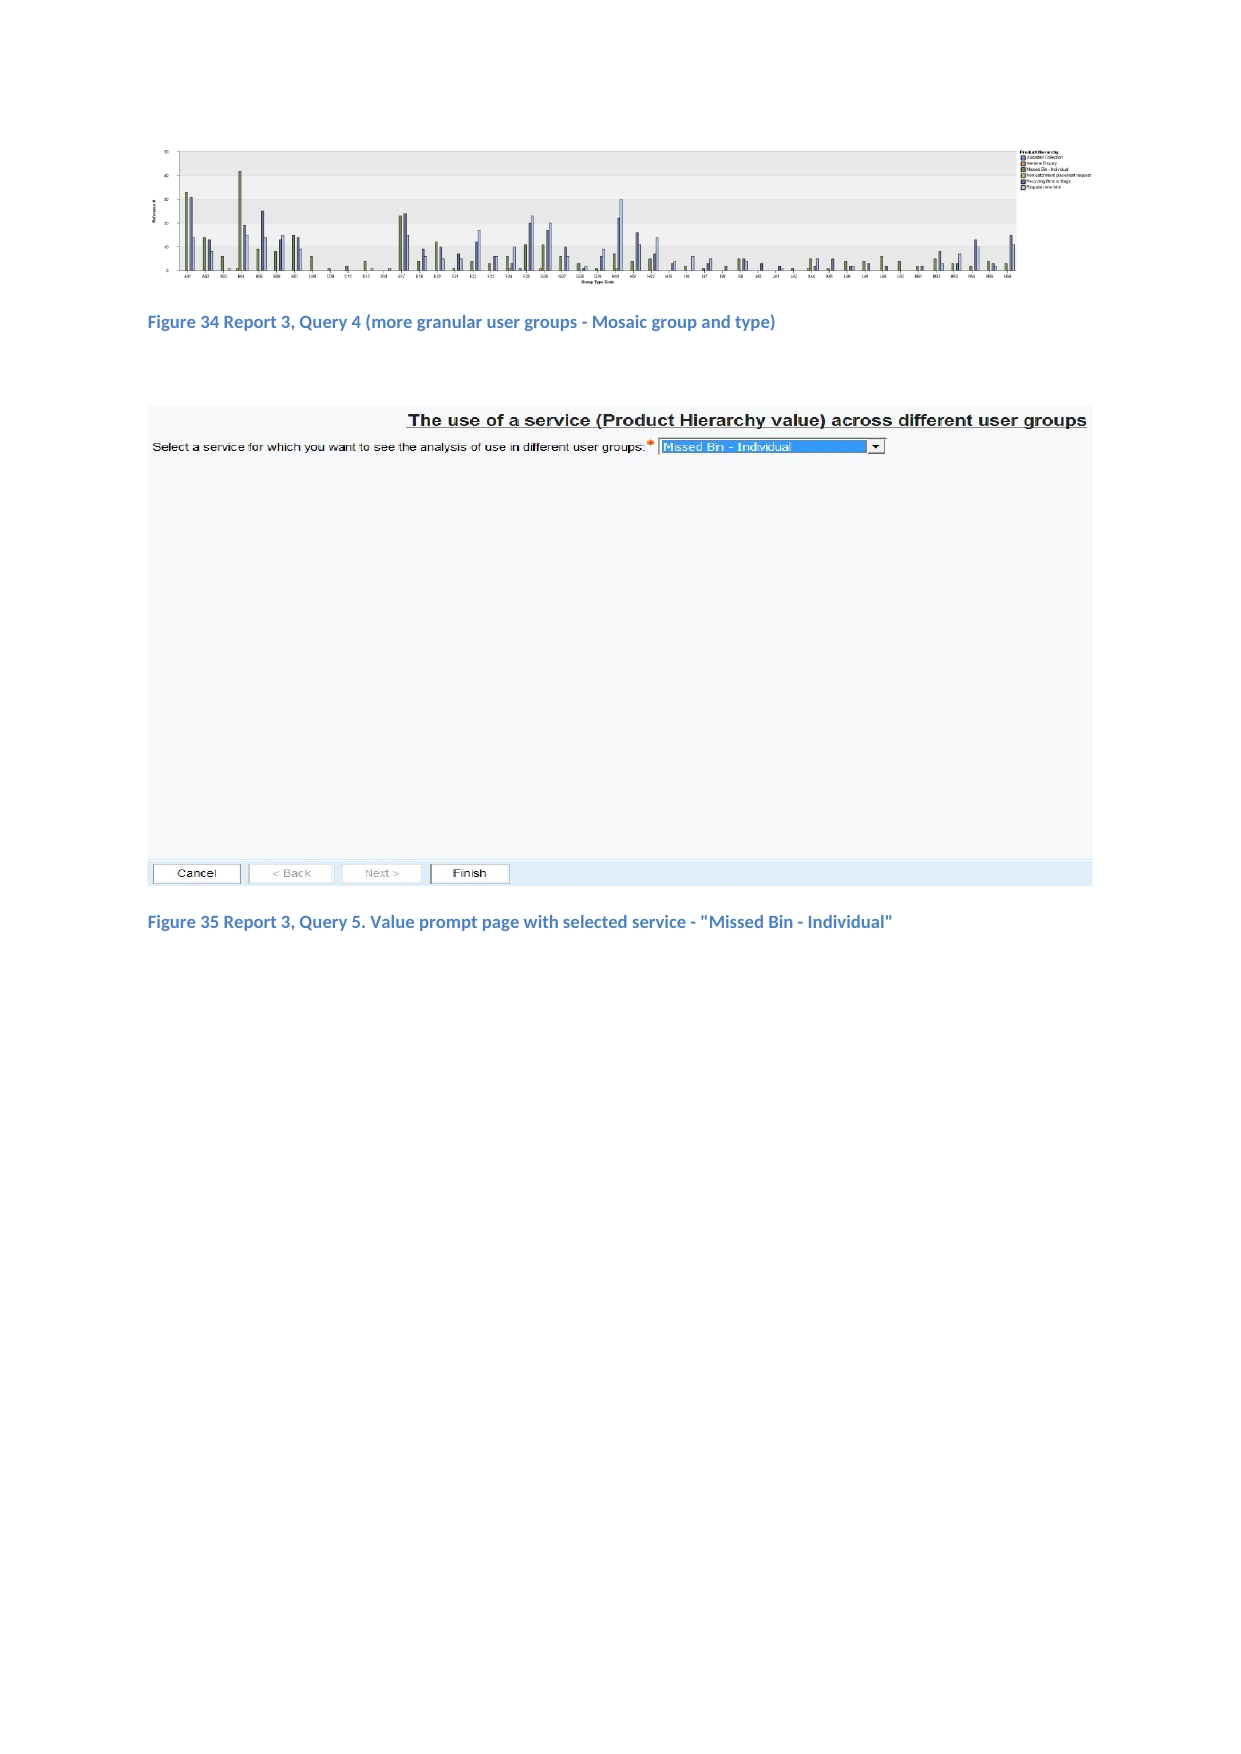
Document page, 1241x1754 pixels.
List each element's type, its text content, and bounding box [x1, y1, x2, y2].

picture [147, 147, 1093, 286]
picture [147, 406, 1093, 886]
